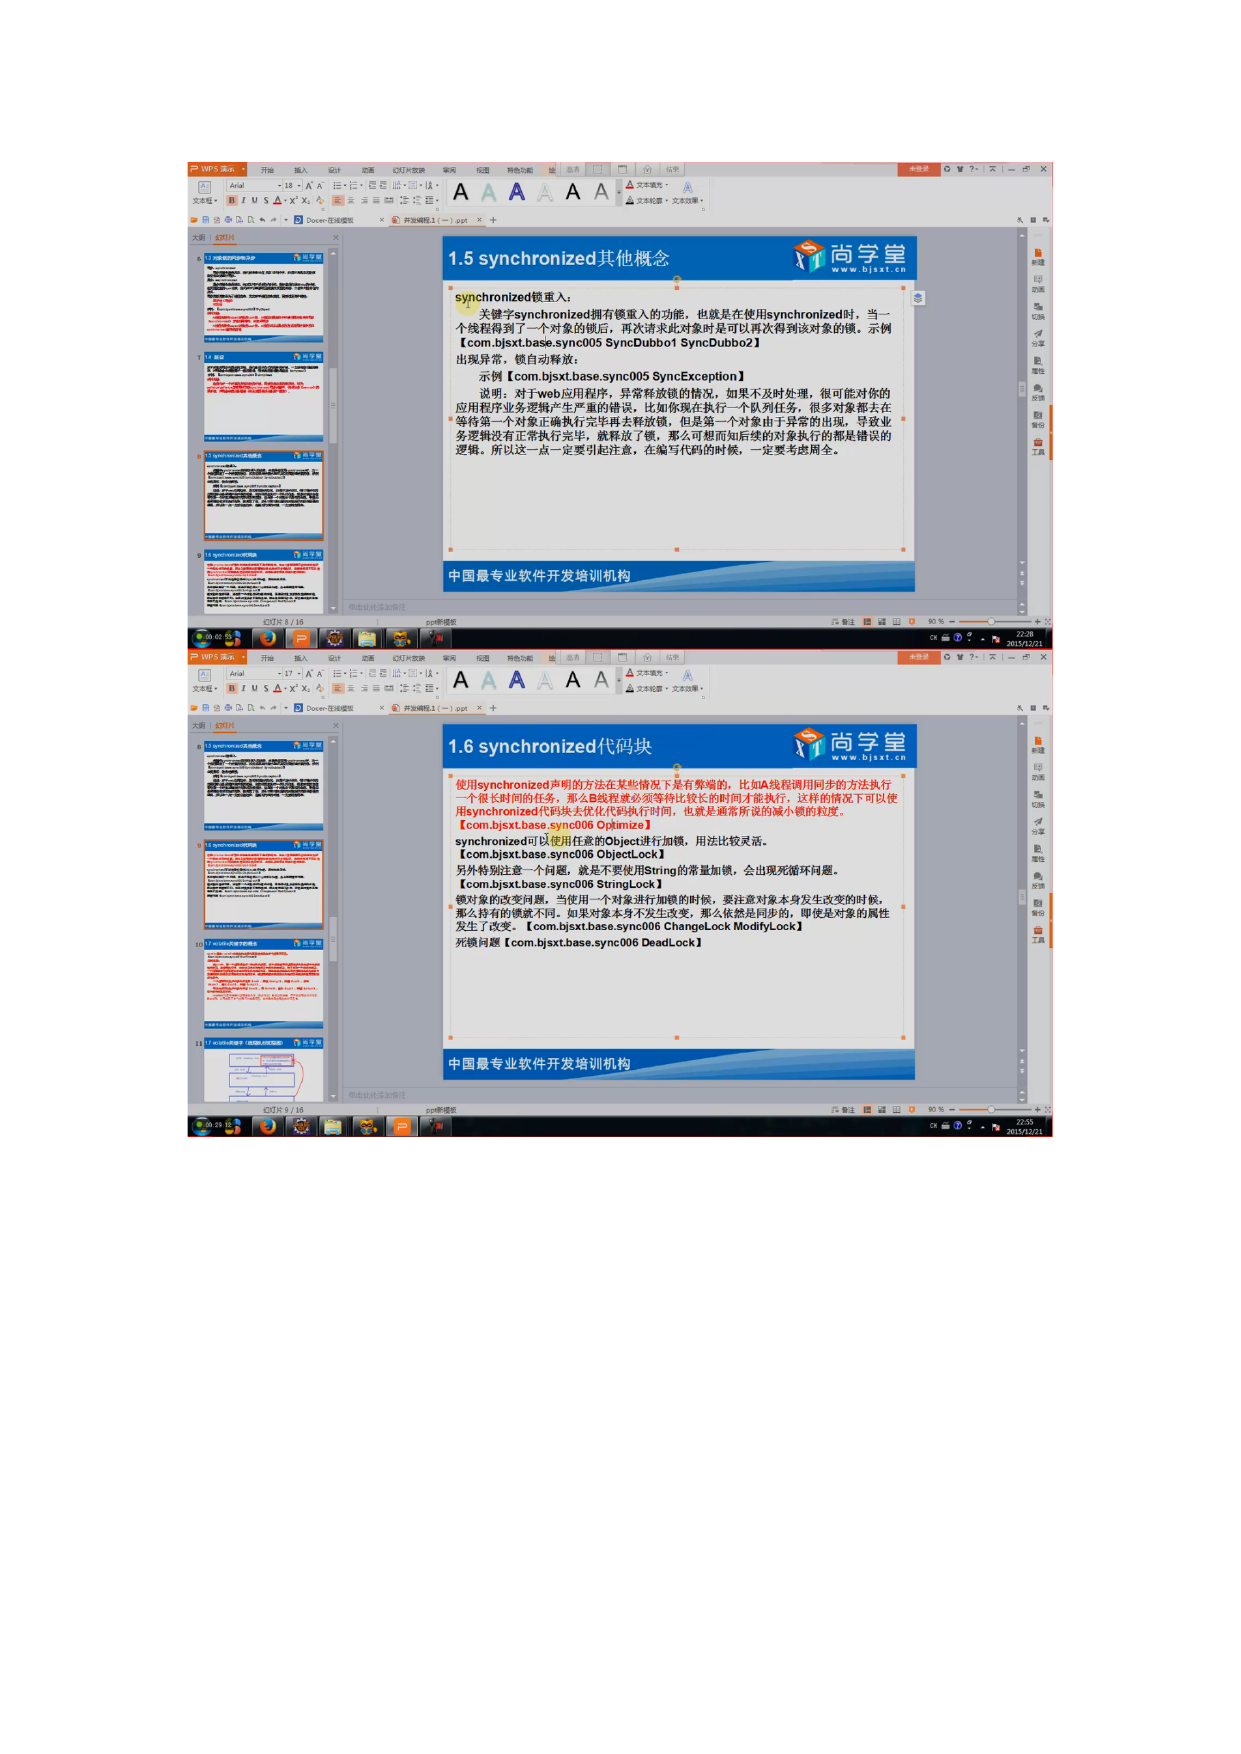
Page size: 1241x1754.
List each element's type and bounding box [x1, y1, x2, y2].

picture [187, 162, 1053, 1137]
